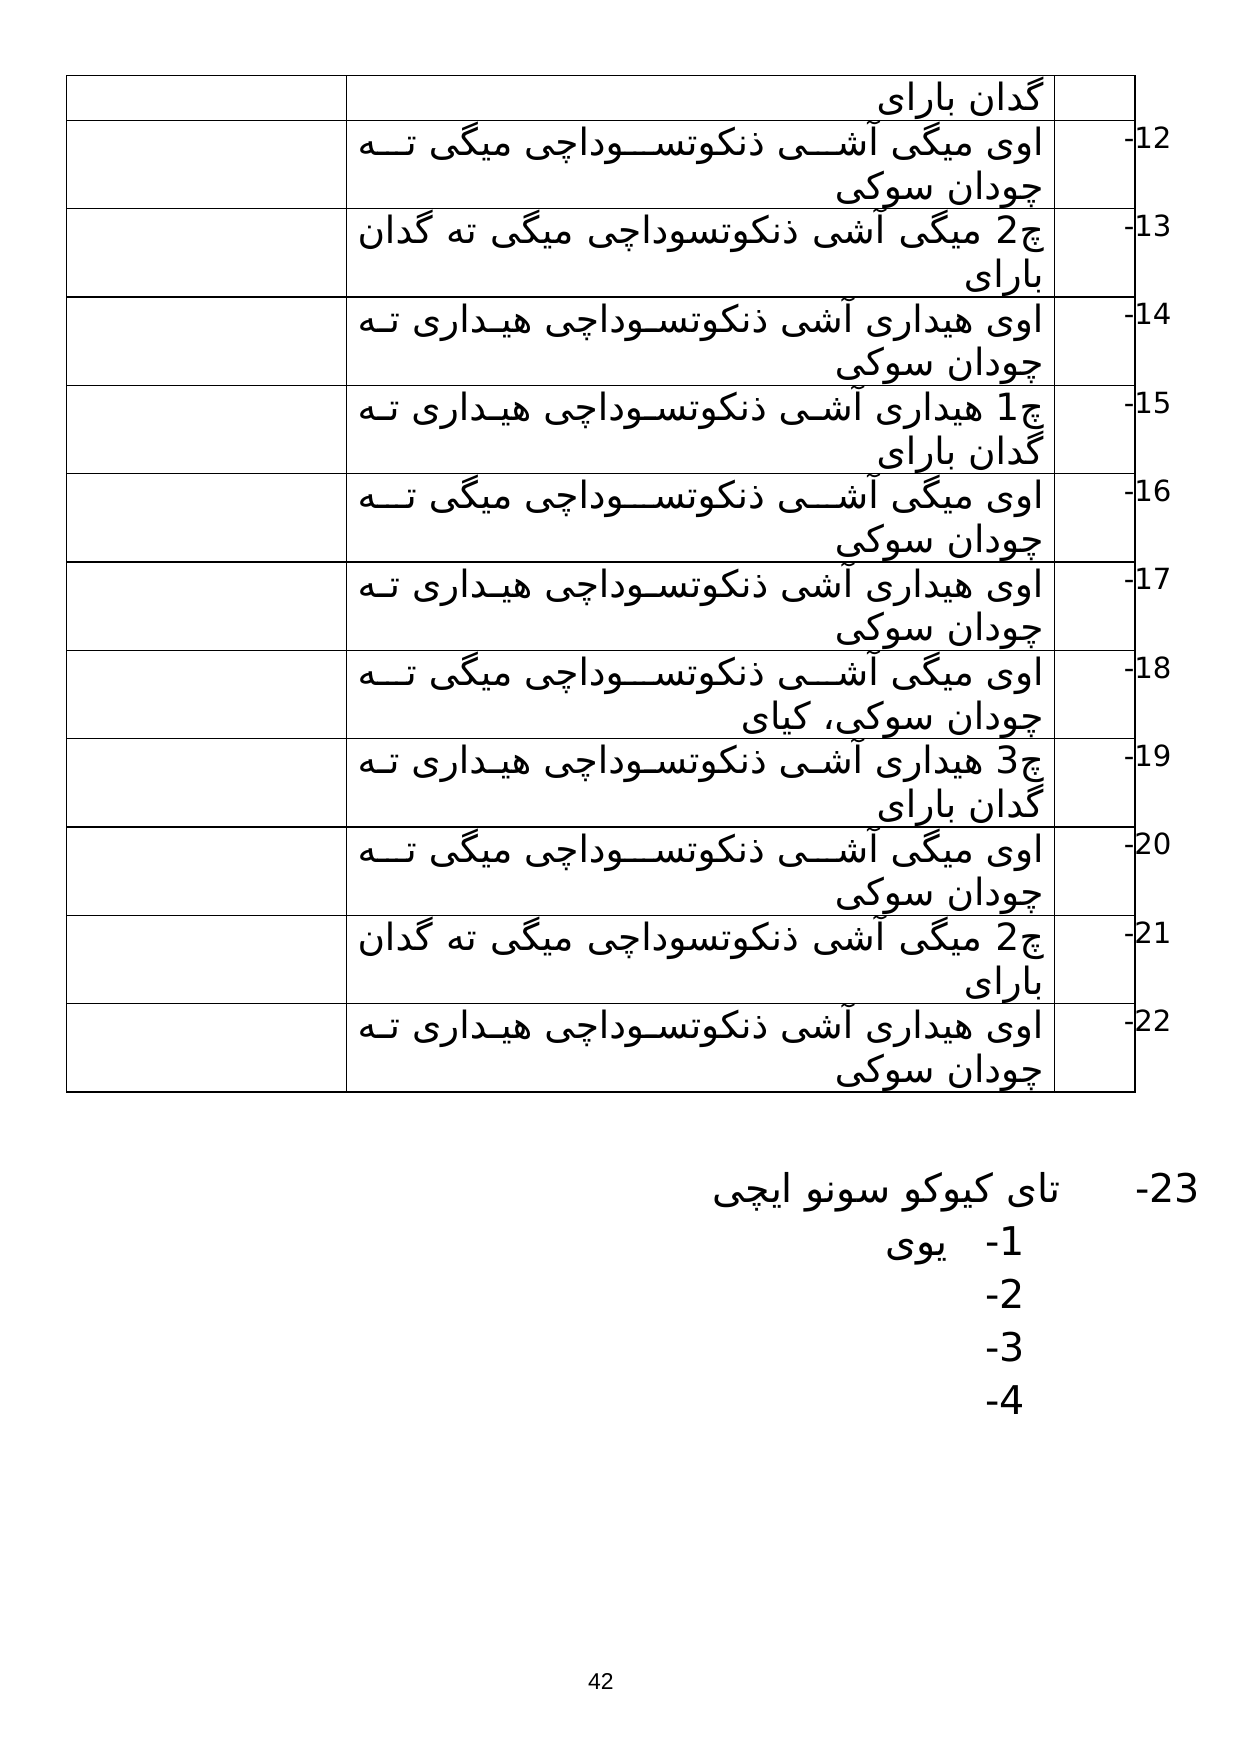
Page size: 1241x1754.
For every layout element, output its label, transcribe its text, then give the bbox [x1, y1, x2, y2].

table_cell [67, 916, 346, 1003]
table_cell [1055, 298, 1134, 385]
table_cell [67, 386, 346, 473]
table_cell [1055, 209, 1134, 296]
table_cell چ2 میگی آشی ذنکوتسوداچی میگی ته گدان بارای [347, 209, 1054, 296]
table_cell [347, 76, 1054, 120]
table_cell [347, 298, 1054, 385]
table_cell [67, 76, 346, 120]
table_cell [67, 121, 346, 208]
list یوی [66, 1218, 985, 1264]
table_cell [1055, 739, 1134, 826]
table_cell اوی میگی آشی ذنکوتسوداچی میگی ته چودان سوکی [347, 474, 1054, 561]
table_cell [1055, 828, 1134, 915]
table_cell [1055, 386, 1134, 473]
table_cell [1055, 1004, 1134, 1091]
table_cell [67, 563, 346, 650]
table_cell [1055, 651, 1134, 738]
table_cell [67, 828, 346, 915]
table_cell [1055, 916, 1134, 1003]
table_cell [1055, 76, 1134, 120]
table_cell [67, 1004, 346, 1091]
table_cell [67, 739, 346, 826]
table_cell [67, 209, 346, 296]
table_cell چ2 میگی آشی ذنکوتسوداچی میگی ته گدان بارای [347, 916, 1054, 1003]
list تای کیوکو سونو ایچی [66, 1166, 1135, 1212]
table_cell [1055, 121, 1134, 208]
table_cell اوی هیداری آشی ذنکوتسوداچی هیداری ته چودان سوکی [347, 563, 1054, 650]
table_cell [67, 474, 346, 561]
table_cell چ3 هیداری آشی ذنکوتسوداچی هیداری ته گدان بارای [347, 739, 1054, 826]
table_cell [67, 651, 346, 738]
table_cell [1055, 563, 1134, 650]
table_cell [1055, 474, 1134, 561]
table_cell اوی هیداری آشی ذنکوتسوداچی هیداری ته چودان سوکی [347, 1004, 1054, 1091]
table_cell چ1 هیداری آشی ذنکوتسوداچی هیداری ته گدان بارای [347, 386, 1054, 473]
table_cell اوی میگی آشی ذنکوتسوداچی میگی ته چودان سوکی [347, 828, 1054, 915]
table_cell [347, 121, 1054, 208]
table_cell اوی میگی آشی ذنکوتسوداچی میگی ته چودان سوکی، کیای [347, 651, 1054, 738]
table_cell [67, 298, 346, 385]
